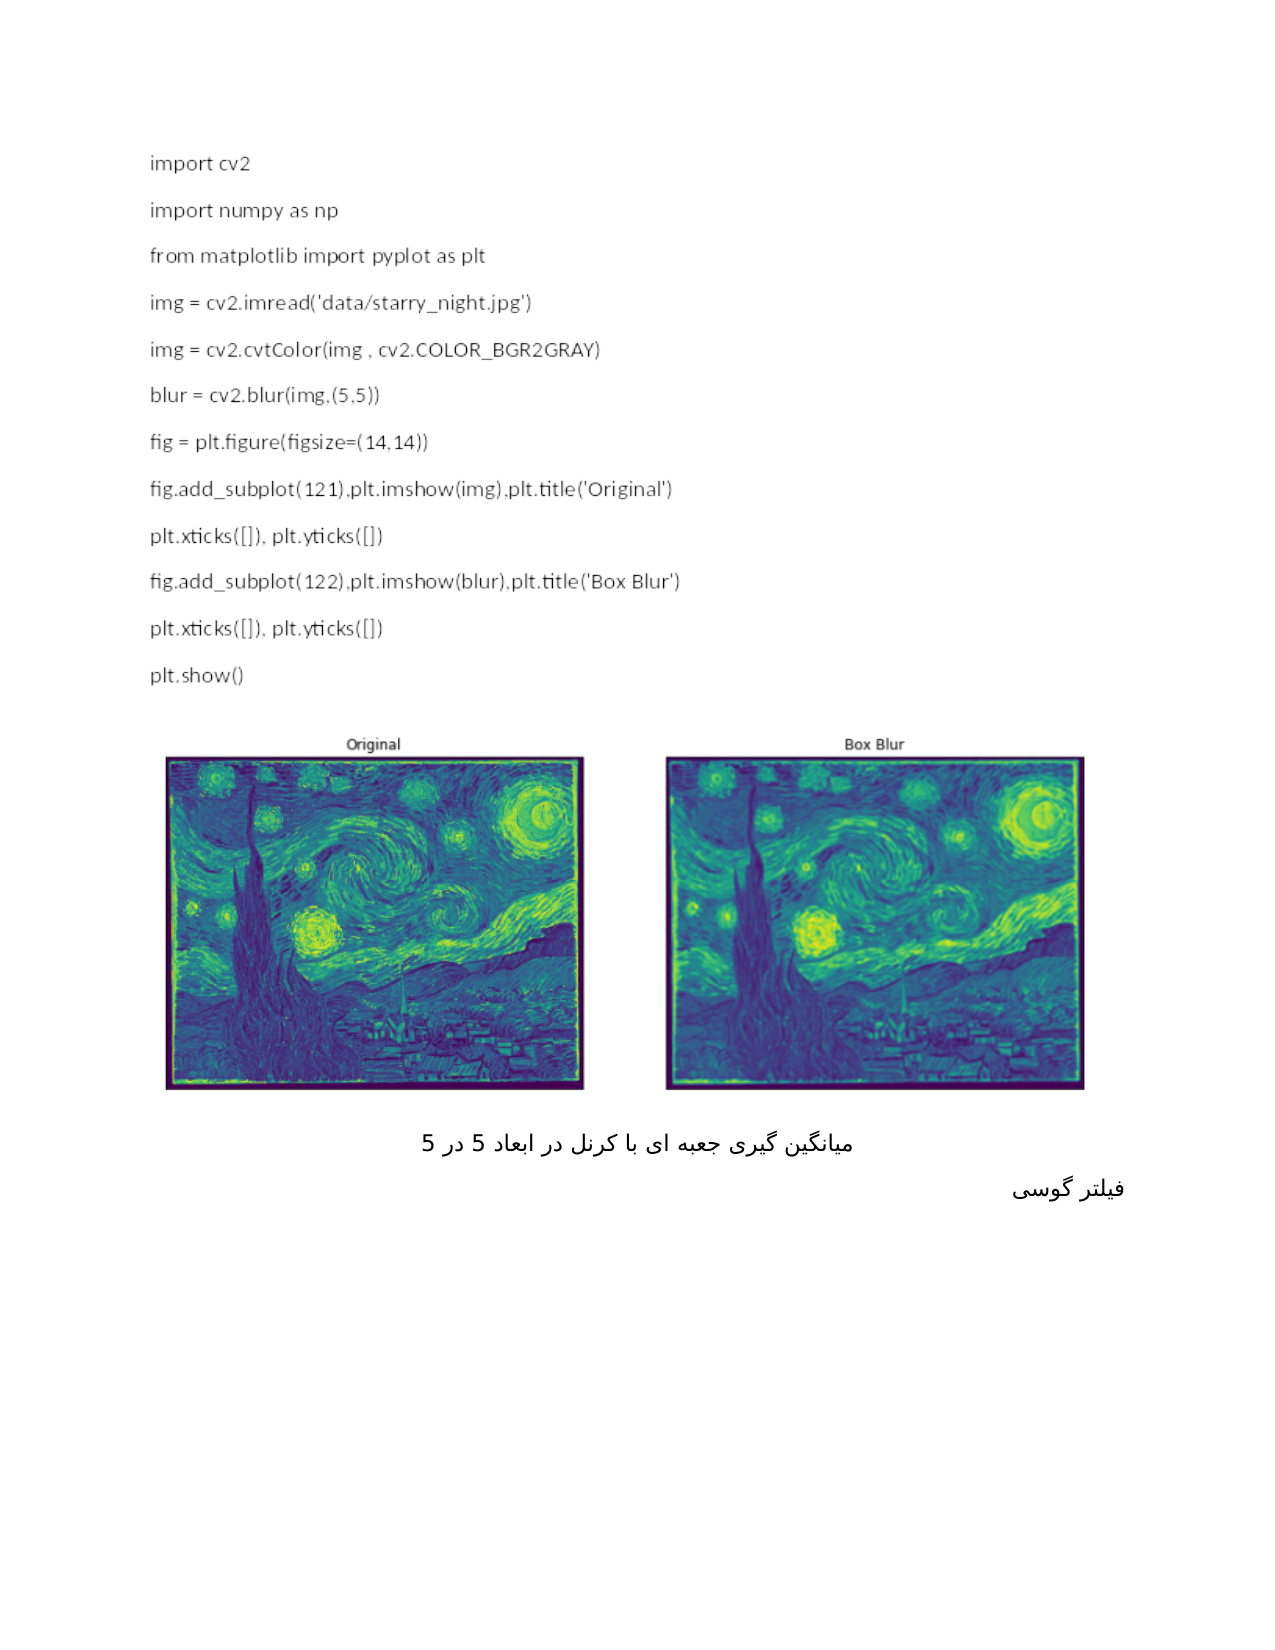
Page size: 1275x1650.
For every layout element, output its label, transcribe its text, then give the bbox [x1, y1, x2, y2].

text میانگین گیری جعبه ای با کرنل در ابعاد 5 در 5 [150, 1130, 1125, 1157]
picture [150, 726, 1125, 1111]
text فیلتر گوسی [150, 1175, 1125, 1202]
